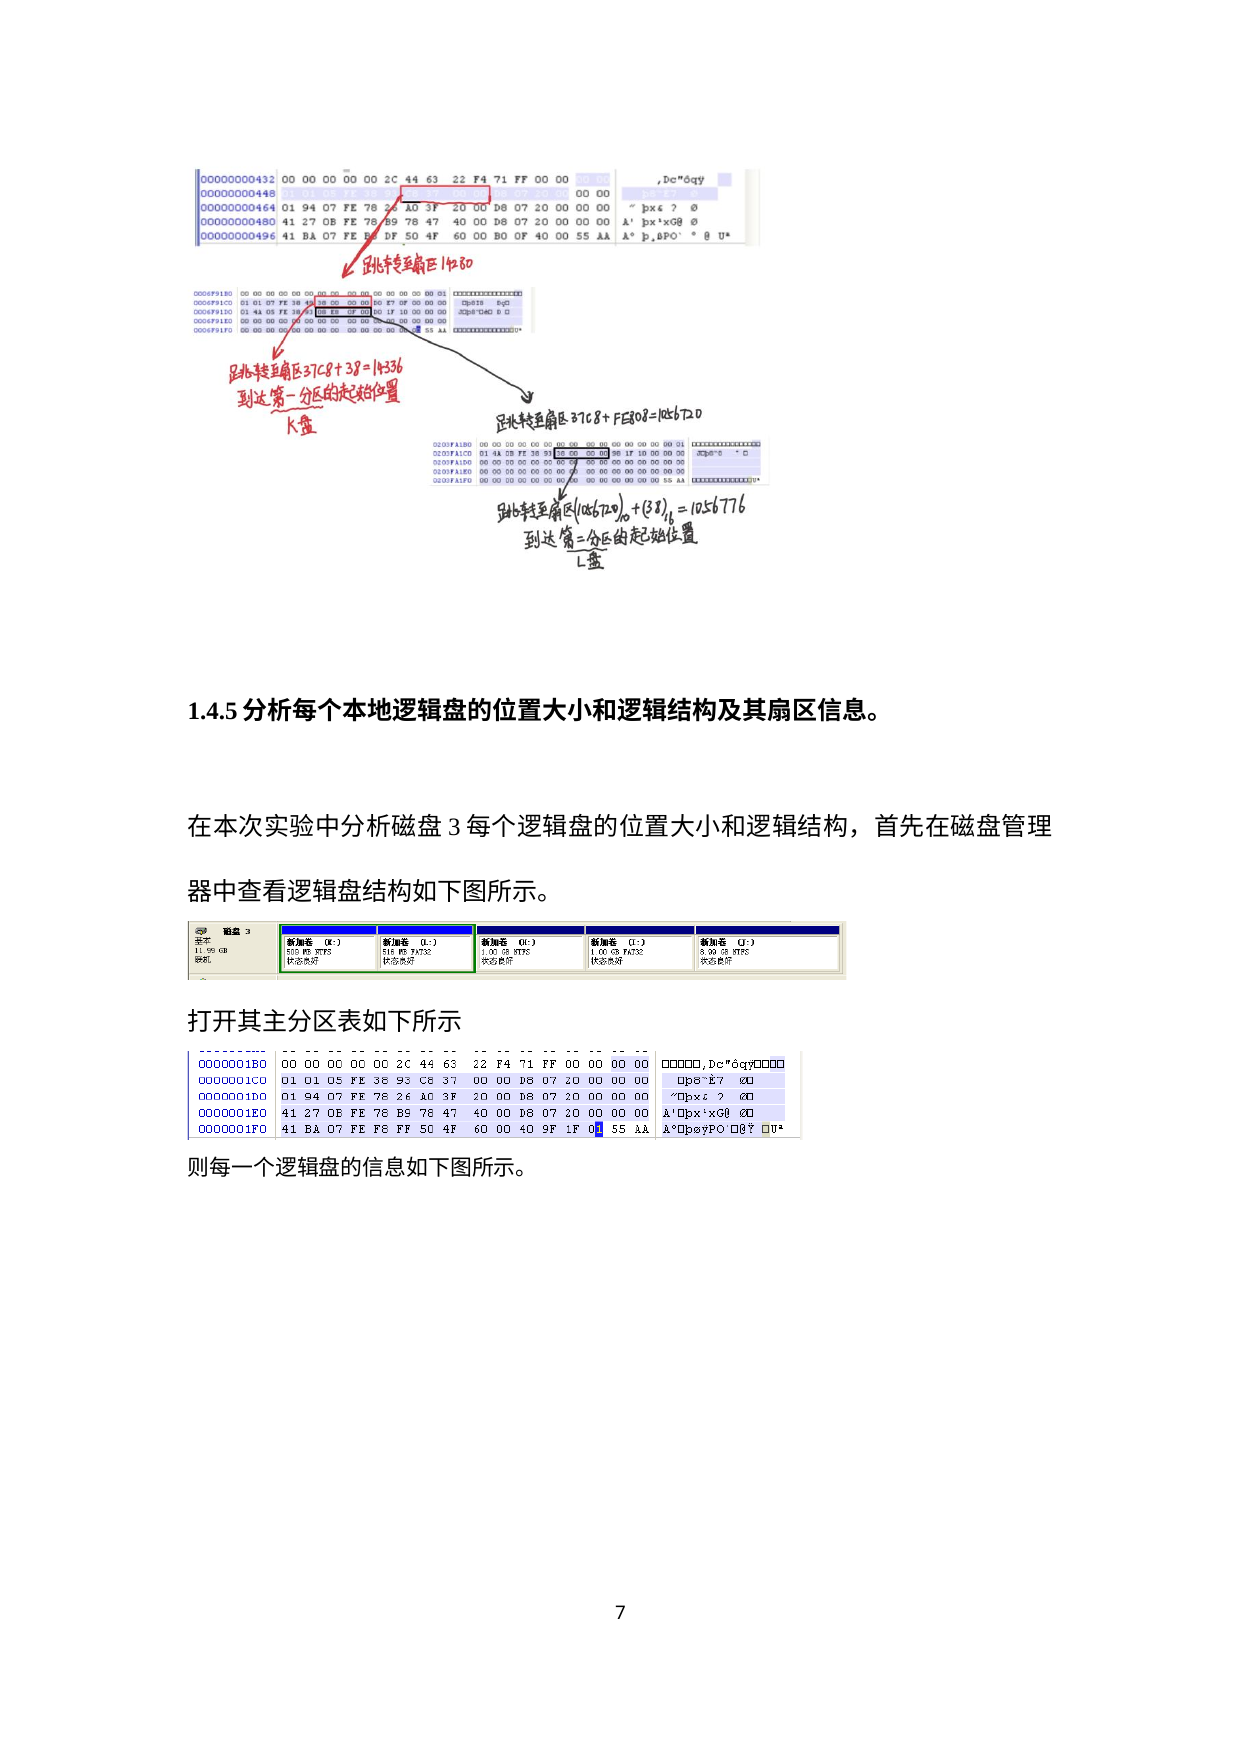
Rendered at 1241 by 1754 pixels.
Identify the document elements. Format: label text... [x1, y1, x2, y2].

picture [187, 921, 847, 980]
text 在本次实验中分析磁盘3每个逻辑盘的位置大小和逻辑结构，首先在磁盘管理器中查看逻辑盘结构如下图所示。 [187, 792, 1053, 922]
text 打开其主分区表如下所示 [187, 987, 1053, 1052]
picture [187, 1051, 803, 1140]
subtitle 1.4.5分析每个本地逻辑盘的位置大小和逻辑结构及其扇区信息。 [187, 676, 1053, 741]
text 则每一个逻辑盘的信息如下图所示。 [187, 1149, 1053, 1182]
picture [187, 160, 773, 583]
